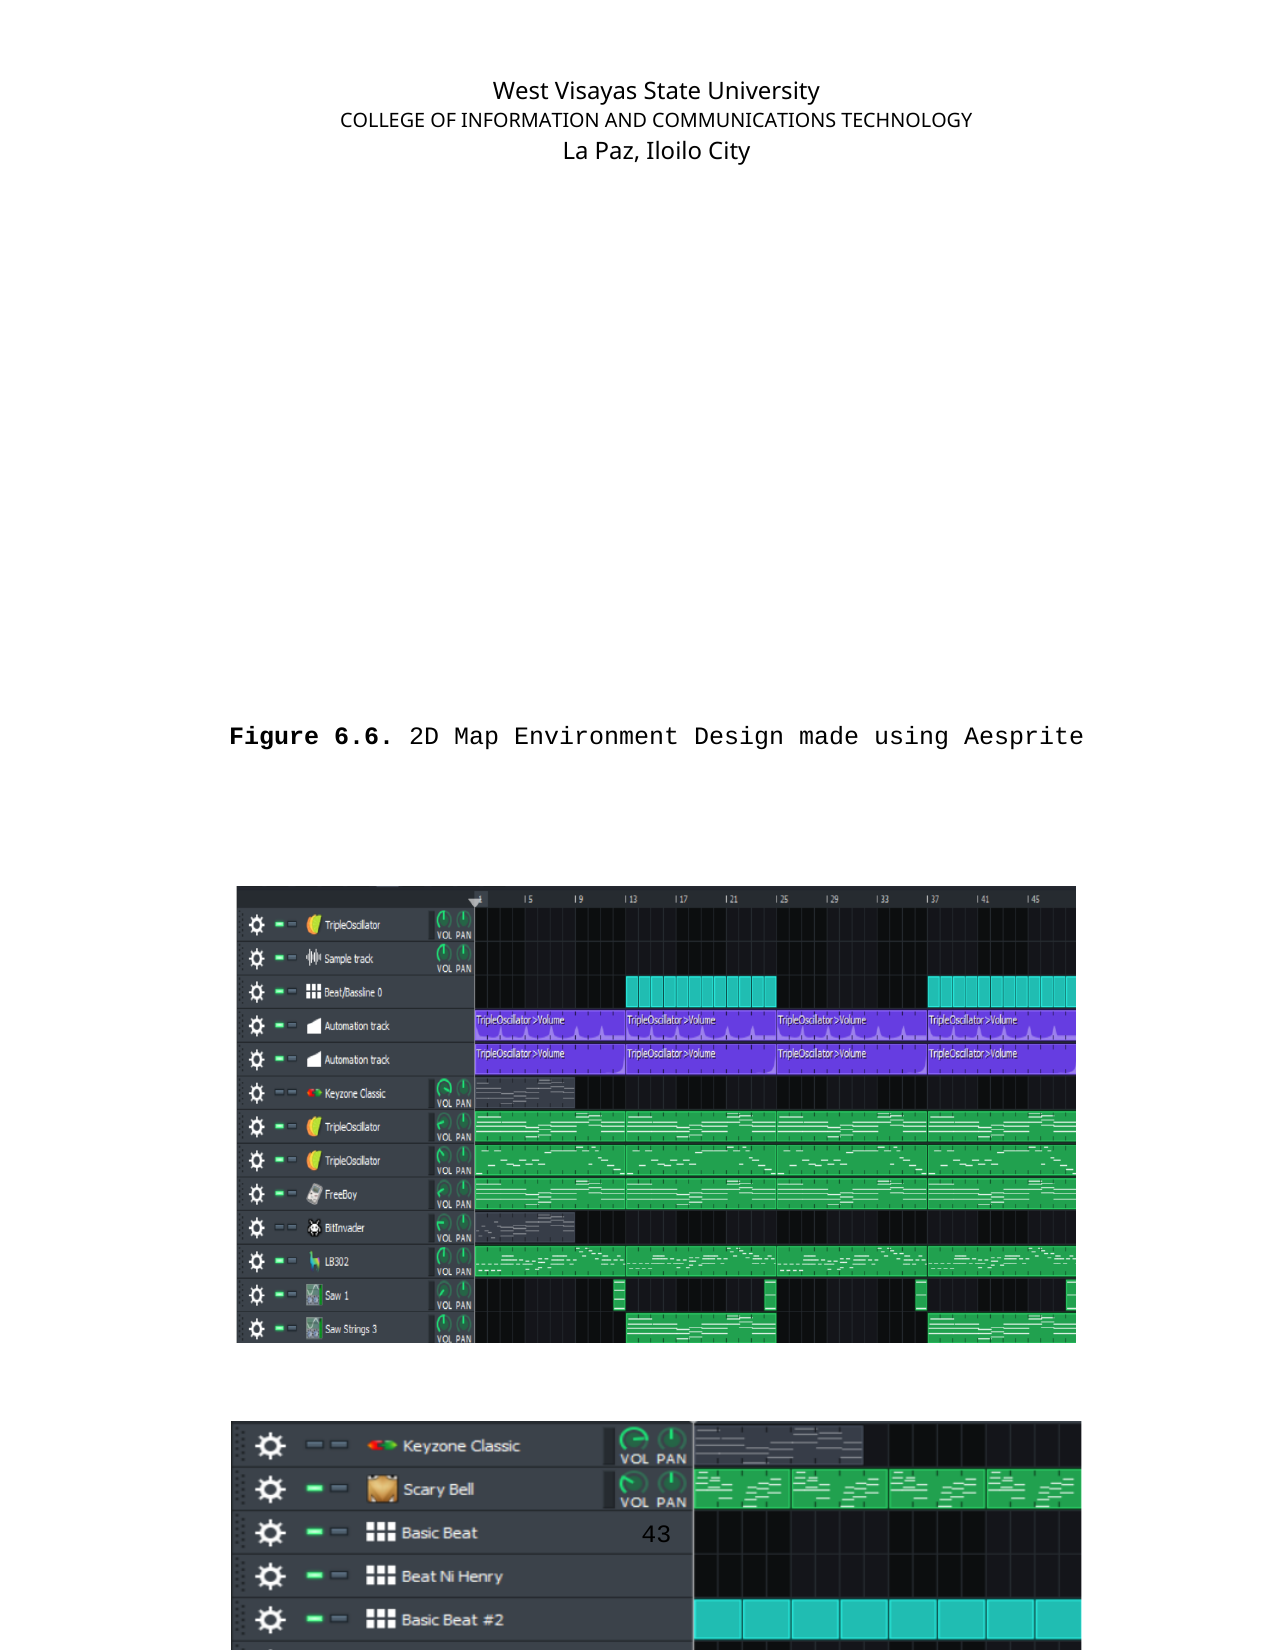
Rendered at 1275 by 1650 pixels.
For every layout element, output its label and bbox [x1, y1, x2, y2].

picture [236, 886, 1076, 1343]
picture [231, 1421, 1082, 1650]
